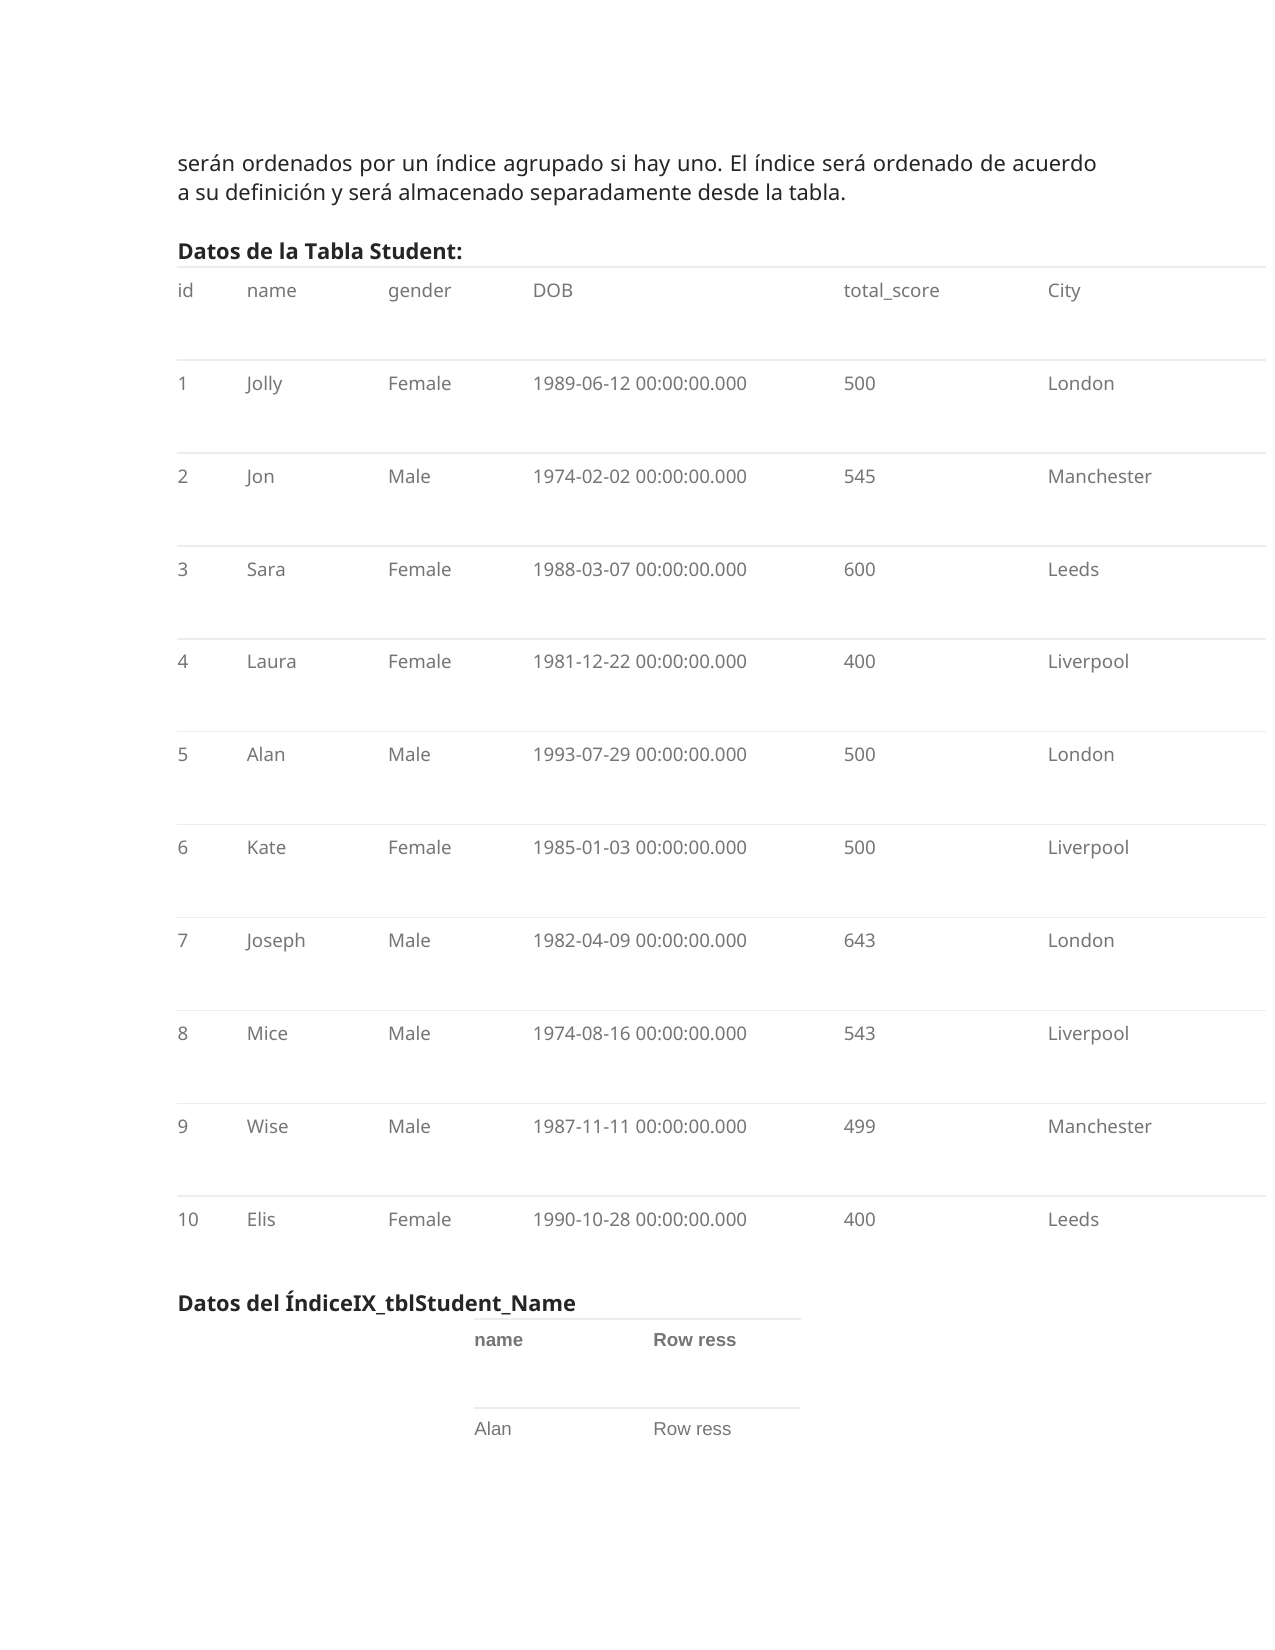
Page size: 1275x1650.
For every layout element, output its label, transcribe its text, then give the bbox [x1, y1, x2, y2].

table_cell 10 [177, 1197, 247, 1288]
table_header gender [388, 268, 533, 359]
table_cell Mice [247, 1011, 388, 1102]
table_cell Elis [247, 1197, 388, 1288]
table_cell 545 [844, 454, 1048, 545]
table_cell Male [388, 732, 533, 824]
table_cell 500 [844, 825, 1048, 917]
table_cell Manchester [1048, 1104, 1266, 1195]
table_cell Sara [247, 547, 388, 638]
table_header name [474, 1320, 653, 1407]
table_cell 1989-06-12 00:00:00.000 [533, 361, 843, 452]
table_header DOB [533, 268, 843, 359]
table_cell Leeds [1048, 547, 1266, 638]
table_cell Manchester [1048, 454, 1266, 545]
table_cell London [1048, 732, 1266, 824]
table_cell 1 [177, 361, 247, 452]
table_cell 1974-02-02 00:00:00.000 [533, 454, 843, 545]
table_cell Female [388, 361, 533, 452]
table_cell 3 [177, 547, 247, 638]
table_cell 500 [844, 361, 1048, 452]
table_header id [177, 268, 247, 359]
table_cell Alan [474, 1409, 653, 1496]
table_cell Female [388, 825, 533, 917]
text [177, 148, 1098, 207]
table_cell Male [388, 1104, 533, 1195]
table_header Row ress [653, 1320, 801, 1407]
table_cell 543 [844, 1011, 1048, 1102]
table_cell 600 [844, 547, 1048, 638]
table_cell Leeds [1048, 1197, 1266, 1288]
table_header total_score [844, 268, 1048, 359]
table_cell Jon [247, 454, 388, 545]
table_cell 6 [177, 825, 247, 917]
table_cell Row ress [653, 1409, 801, 1496]
table_cell Laura [247, 640, 388, 731]
table_cell 1974-08-16 00:00:00.000 [533, 1011, 843, 1102]
table_cell Male [388, 1011, 533, 1102]
table_cell Liverpool [1048, 825, 1266, 917]
table_cell 2 [177, 454, 247, 545]
table_cell Female [388, 640, 533, 731]
table_cell Female [388, 1197, 533, 1288]
table_cell 499 [844, 1104, 1048, 1195]
table_cell Liverpool [1048, 1011, 1266, 1102]
text Datos del ÍndiceIX_tblStudent_Name [177, 1288, 1098, 1318]
table_cell 1988-03-07 00:00:00.000 [533, 547, 843, 638]
table_cell 500 [844, 732, 1048, 824]
table_cell Joseph [247, 918, 388, 1009]
table_cell 400 [844, 1197, 1048, 1288]
table_cell 1981-12-22 00:00:00.000 [533, 640, 843, 731]
table_cell 1990-10-28 00:00:00.000 [533, 1197, 843, 1288]
table_cell 5 [177, 732, 247, 824]
table_header name [247, 268, 388, 359]
table_cell 4 [177, 640, 247, 731]
table_cell 643 [844, 918, 1048, 1009]
table_cell 1985-01-03 00:00:00.000 [533, 825, 843, 917]
table_cell Alan [247, 732, 388, 824]
table_header City [1048, 268, 1266, 359]
table_cell 400 [844, 640, 1048, 731]
table_cell 1993-07-29 00:00:00.000 [533, 732, 843, 824]
table_cell Wise [247, 1104, 388, 1195]
table_cell 8 [177, 1011, 247, 1102]
table_cell London [1048, 918, 1266, 1009]
table_cell Kate [247, 825, 388, 917]
table_cell Male [388, 454, 533, 545]
table_cell 9 [177, 1104, 247, 1195]
table_cell Female [388, 547, 533, 638]
table_cell Male [388, 918, 533, 1009]
table_cell Jolly [247, 361, 388, 452]
table_cell Liverpool [1048, 640, 1266, 731]
table_cell 1987-11-11 00:00:00.000 [533, 1104, 843, 1195]
table_cell 7 [177, 918, 247, 1009]
table_cell London [1048, 361, 1266, 452]
table_cell 1982-04-09 00:00:00.000 [533, 918, 843, 1009]
text Datos de la Tabla Student: [177, 236, 1098, 266]
